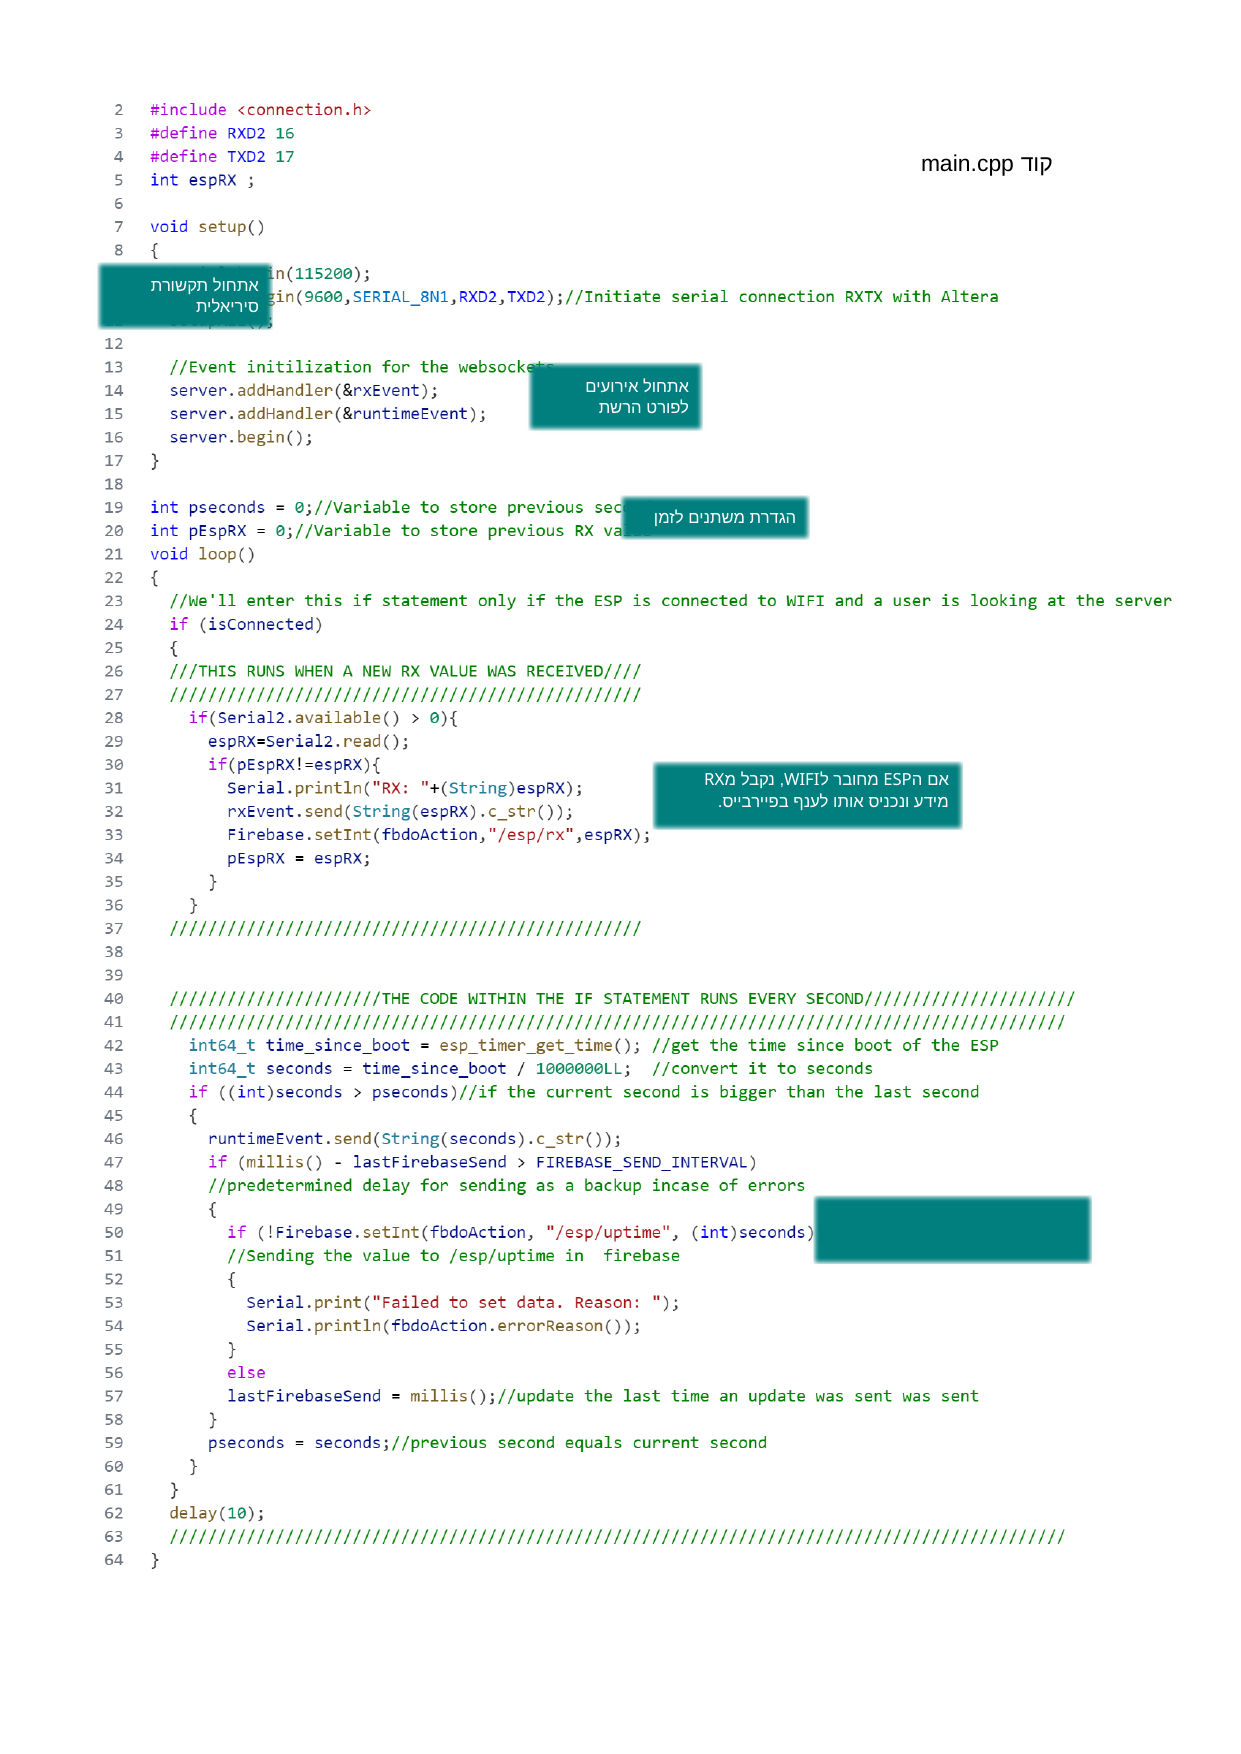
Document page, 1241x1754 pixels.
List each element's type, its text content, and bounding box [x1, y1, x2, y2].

picture [75, 95, 1208, 1569]
text קוד main.cpp [187, 150, 1053, 176]
